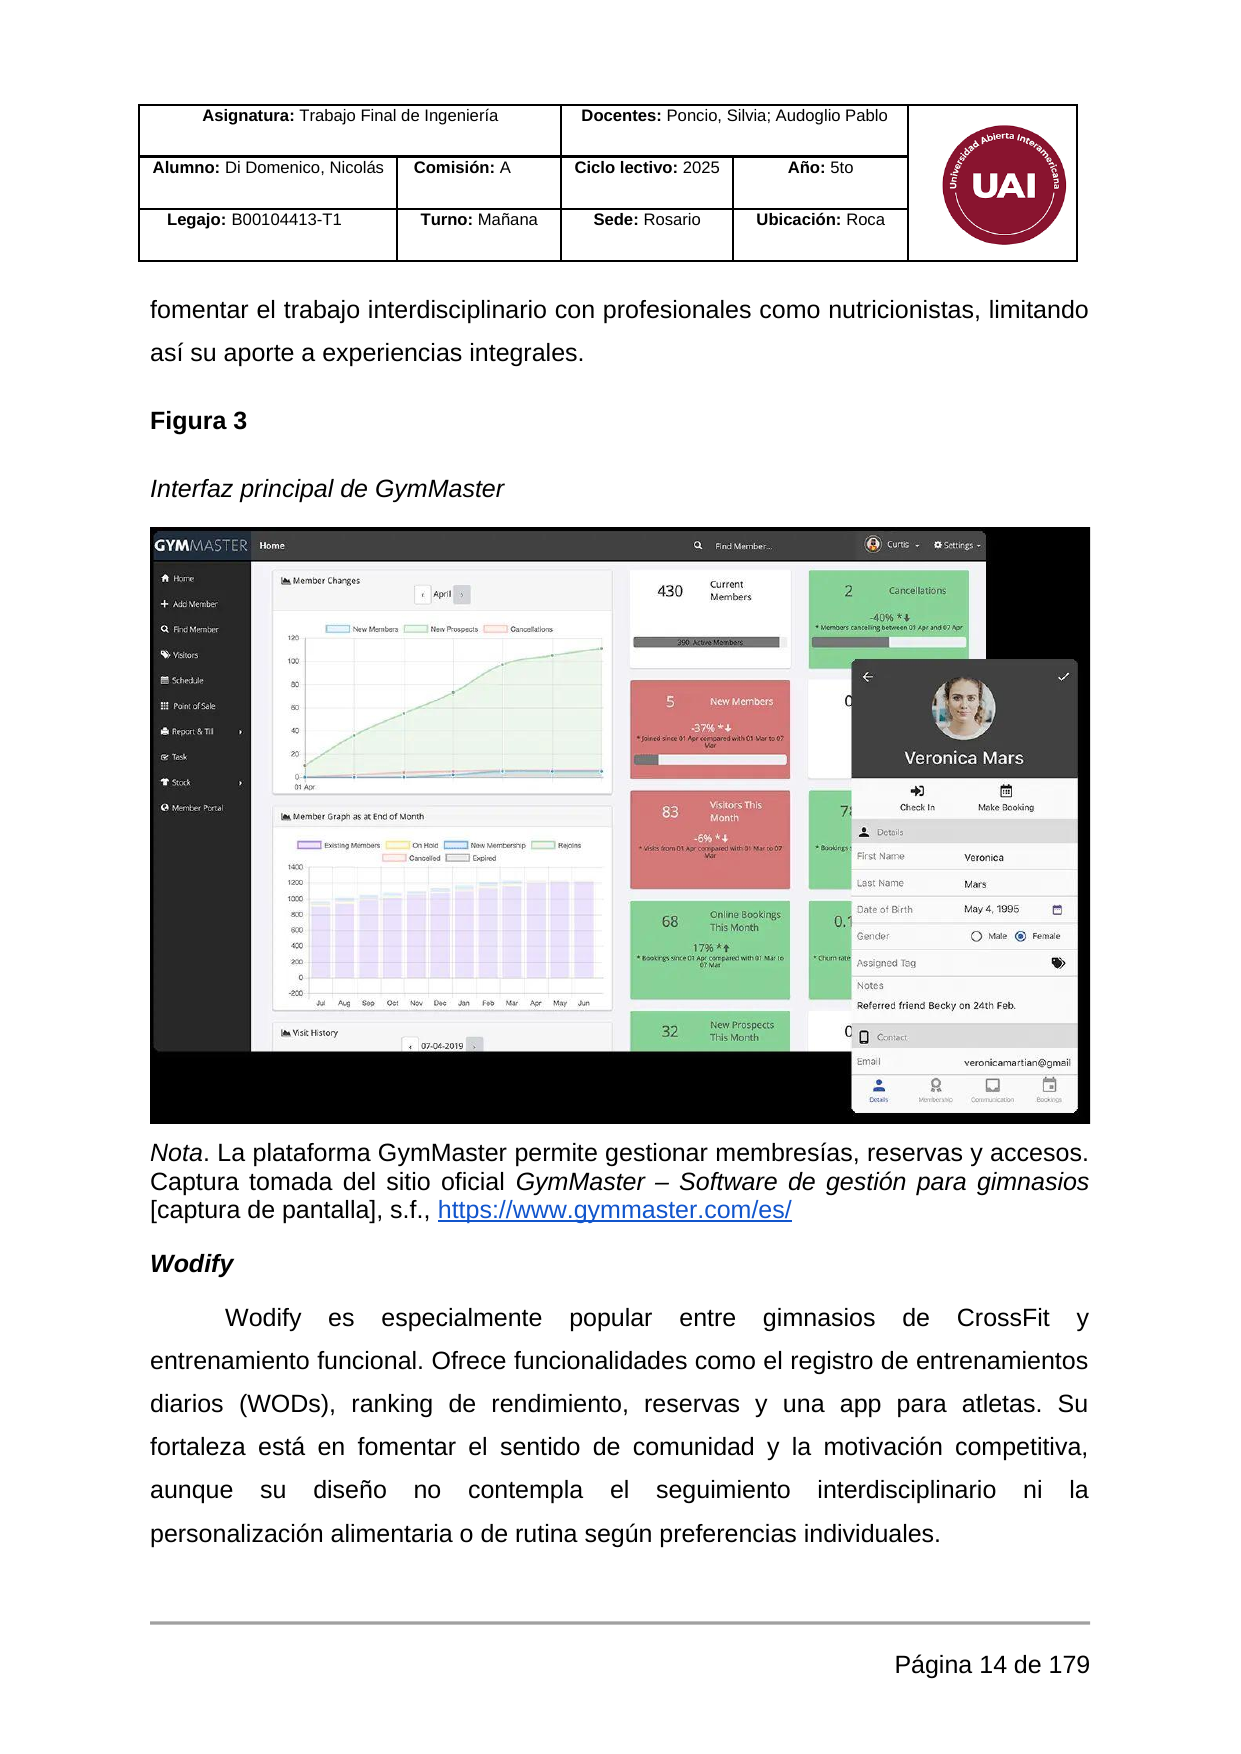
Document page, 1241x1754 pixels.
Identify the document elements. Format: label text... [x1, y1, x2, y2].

picture [939, 118, 1068, 150]
picture [150, 527, 1091, 1124]
subtitle Wodify [150, 1249, 1090, 1278]
text Interfaz principal de GymMaster [150, 474, 1090, 503]
text Figura 3 [150, 406, 1090, 435]
text Nota. La plataforma GymMaster permite gestionar membresías, reservas y accesos. Captura tomada del sitio oficial GymMaster – Software de gestión para gimnasios [captura de pantalla], s.f., https://www.gymmaster.com/es/ [150, 1138, 1090, 1224]
text Wodify es especialmente popular entre gimnasios de CrossFit y entrenamiento funcional. Ofrece funcionalidades como el registro de entrenamientos diarios (WODs), ranking de rendimiento, reservas y una app para atletas. Su fortaleza está en fomentar el sentido de comunidad y la motivación competitiva, aunque su diseño no contempla el seguimiento interdisciplinario ni la personalización alimentaria o de rutina según preferencias individuales. [150, 1303, 1090, 1547]
